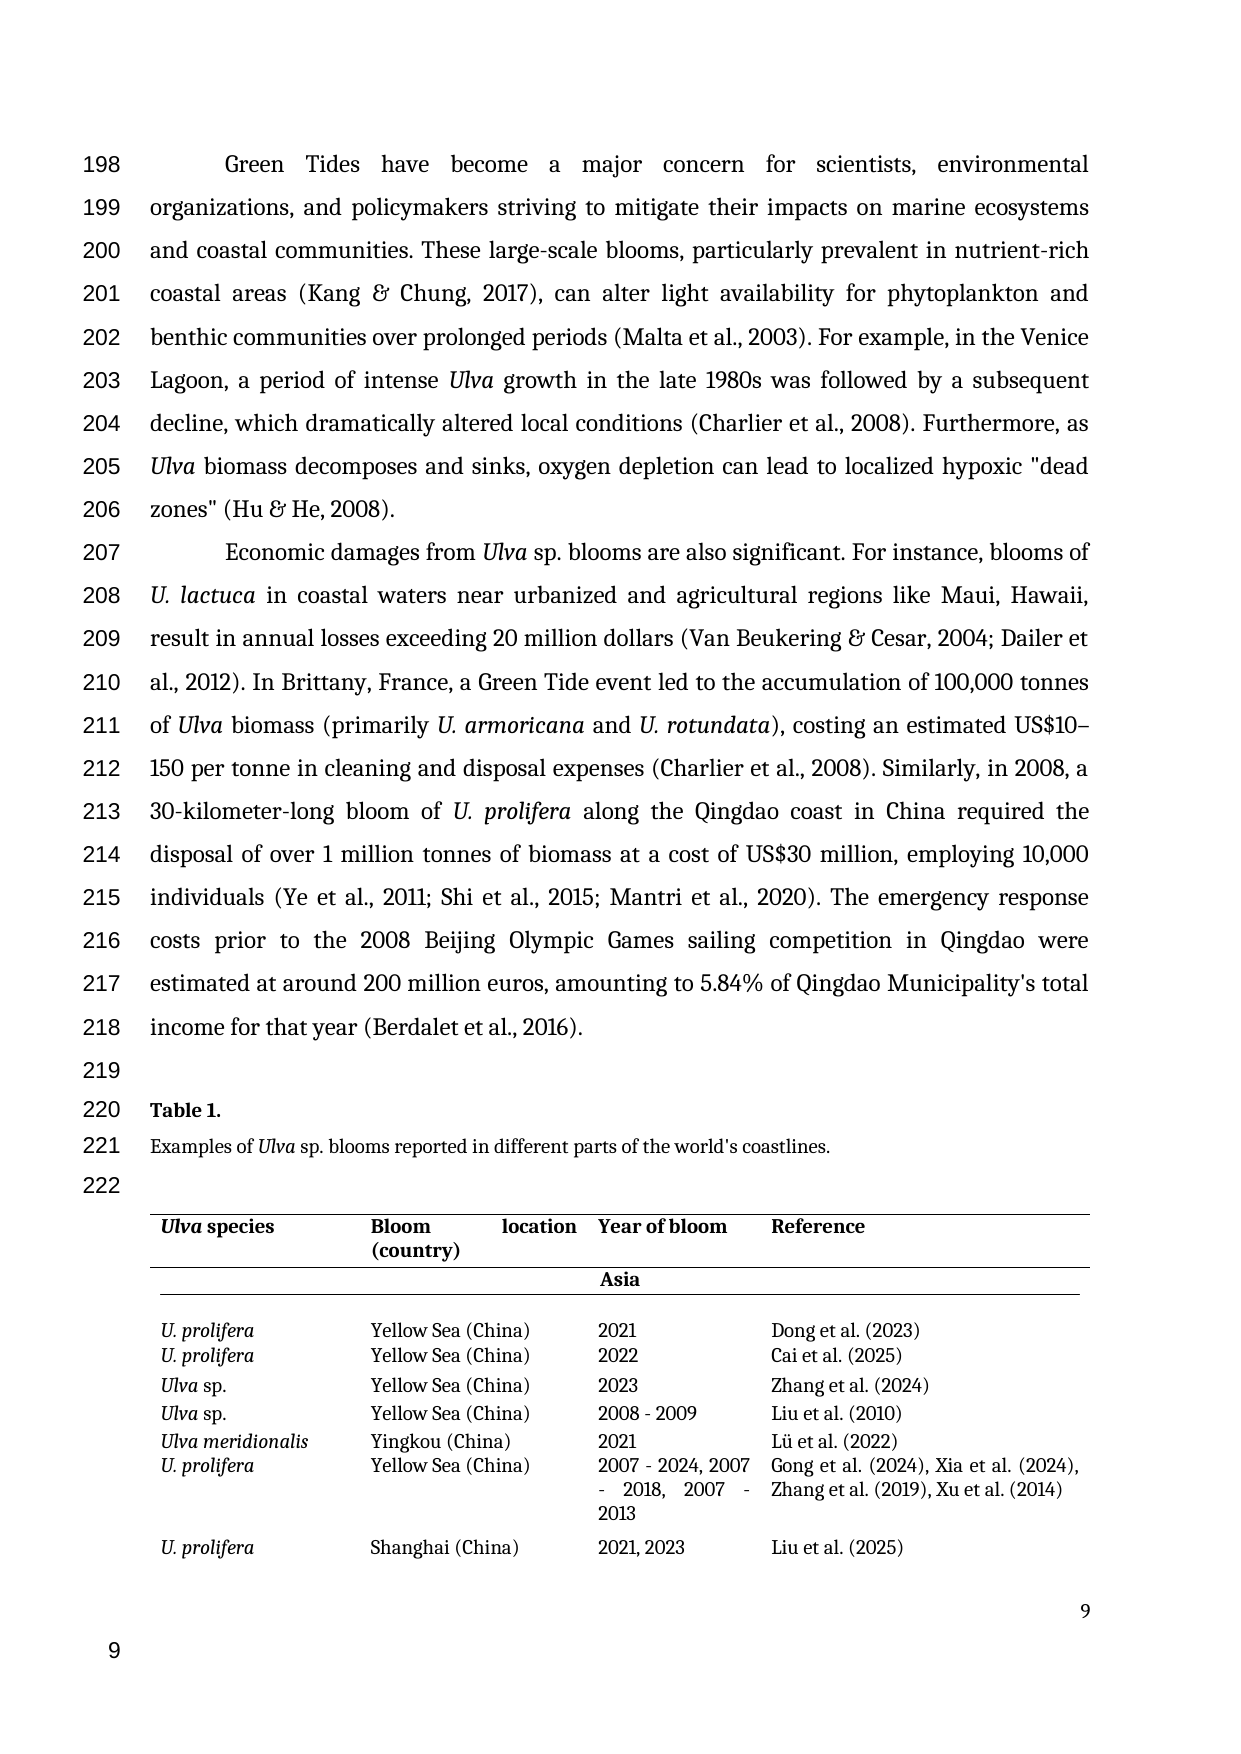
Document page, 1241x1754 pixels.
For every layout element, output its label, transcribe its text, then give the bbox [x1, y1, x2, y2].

table_cell Gong et al. (2024), Xia et al. (2024), Zhang et al. (2019), Xu et al. (2014) [761, 1454, 1090, 1536]
table_cell U. prolifera [150, 1454, 360, 1536]
table_cell 2021 [588, 1430, 761, 1454]
table_cell Yellow Sea (China) [360, 1319, 588, 1344]
table_cell Ulva sp. [150, 1402, 360, 1430]
table_cell 2008 - 2009 [588, 1402, 761, 1430]
table_cell U. prolifera [150, 1319, 360, 1344]
table_cell Lü et al. (2022) [761, 1430, 1090, 1454]
table_cell 2023 [588, 1374, 761, 1402]
table_cell 2021, 2023 [588, 1536, 761, 1564]
table_cell Cai et al. (2025) [761, 1344, 1090, 1374]
table_cell Liu et al. (2010) [761, 1402, 1090, 1430]
text Examples of Ulva sp. blooms reported in different parts of the world's coastlines. [150, 1135, 1090, 1159]
table_cell 2022 [588, 1344, 761, 1374]
table_cell Yellow Sea (China) [360, 1374, 588, 1402]
text Table 1. [150, 1099, 1090, 1123]
table_cell U. prolifera [150, 1536, 360, 1564]
table_header Reference [761, 1215, 1090, 1267]
table_cell Yellow Sea (China) [360, 1344, 588, 1374]
table_header Year of bloom [588, 1215, 761, 1267]
table_cell Liu et al. (2025) [761, 1536, 1090, 1564]
table_cell U. prolifera [150, 1344, 360, 1374]
table_cell Ulva meridionalis [150, 1430, 360, 1454]
table_cell Yellow Sea (China) [360, 1454, 588, 1536]
table_cell Shanghai (China) [360, 1536, 588, 1564]
table_cell Dong et al. (2023) [761, 1319, 1090, 1344]
table_cell Yingkou (China) [360, 1430, 588, 1454]
table_cell 2007 - 2024, 2007 - 2018, 2007 - 2013 [588, 1454, 761, 1536]
text Economic damages from Ulva sp. blooms are also significant. For instance, blooms of U. lactuca in coastal waters near urbanized and agricultural regions like Maui, Hawaii, result in annual losses exceeding 20 million dollars (Van Beukering & Cesar, 2004; Dailer et al., 2012). In Brittany, France, a Green Tide event led to the accumulation of 100,000 tonnes of Ulva biomass (primarily U. armoricana and U. rotundata), costing an estimated US$10–150 per tonne in cleaning and disposal expenses (Charlier et al., 2008). Similarly, in 2008, a 30-kilometer-long bloom of U. prolifera along the Qingdao coast in China required the disposal of over 1 million tonnes of biomass at a cost of US$30 million, employing 10,000 individuals (Ye et al., 2011; Shi et al., 2015; Mantri et al., 2020). The emergency response costs prior to the 2008 Beijing Olympic Games sailing competition in Qingdao were estimated at around 200 million euros, amounting to 5.84% of Qingdao Municipality's total income for that year (Berdalet et al., 2016). [150, 538, 1090, 1041]
table_cell Yellow Sea (China) [360, 1402, 588, 1430]
table_header Bloom location (country) [360, 1215, 588, 1267]
table_cell Asia [150, 1268, 1090, 1319]
table_header Ulva species [150, 1215, 360, 1267]
table_cell Ulva sp. [150, 1374, 360, 1402]
table_cell 2021 [588, 1319, 761, 1344]
table_cell Zhang et al. (2024) [761, 1374, 1090, 1402]
text Green Tides have become a major concern for scientists, environmental organizations, and policymakers striving to mitigate their impacts on marine ecosystems and coastal communities. These large-scale blooms, particularly prevalent in nutrient-rich coastal areas (Kang & Chung, 2017), can alter light availability for phytoplankton and benthic communities over prolonged periods (Malta et al., 2003). For example, in the Venice Lagoon, a period of intense Ulva growth in the late 1980s was followed by a subsequent decline, which dramatically altered local conditions (Charlier et al., 2008). Furthermore, as Ulva biomass decomposes and sinks, oxygen depletion can lead to localized hypoxic "dead zones" (Hu & He, 2008). [150, 150, 1090, 524]
